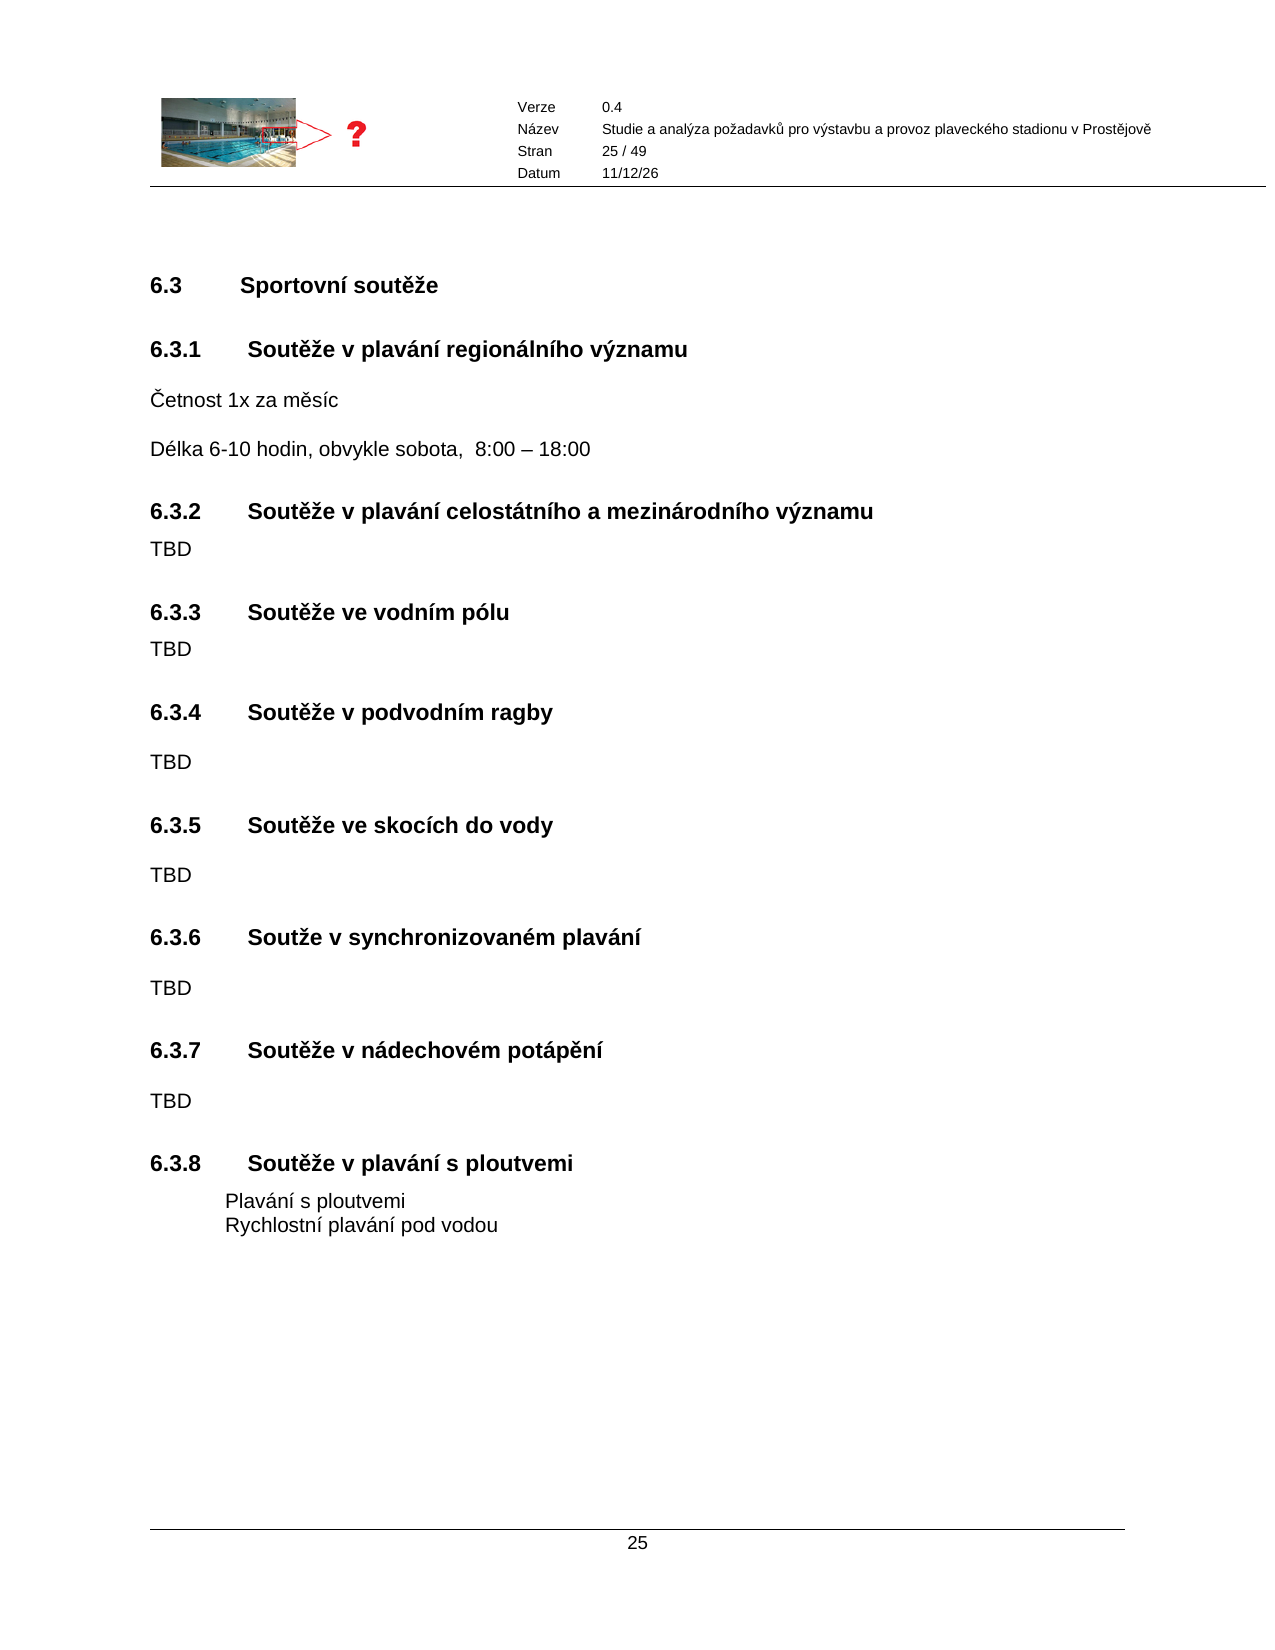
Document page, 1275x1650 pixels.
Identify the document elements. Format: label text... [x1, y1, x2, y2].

text TBD [150, 976, 1125, 1000]
text TBD [150, 863, 1125, 887]
text Plavání s ploutvemi [150, 1189, 1125, 1213]
subtitle Soutěže v podvodním ragby [150, 699, 1125, 725]
text Délka 6-10 hodin, obvykle sobota, 8:00 – 18:00 [150, 437, 1125, 461]
subtitle Sportovní soutěže [150, 272, 1125, 299]
subtitle Soutže v synchronizovaném plavání [150, 924, 1125, 951]
text Rychlostní plavání pod vodou [150, 1213, 1125, 1237]
text Četnost 1x za měsíc [150, 388, 1125, 412]
subtitle Soutěže v plavání celostátního a mezinárodního významu [150, 498, 1125, 524]
subtitle Soutěže v plavání regionálního významu [150, 336, 1125, 363]
picture [161, 98, 416, 167]
subtitle Soutěže v plavání s ploutvemi [150, 1150, 1125, 1176]
subtitle Soutěže v nádechovém potápění [150, 1037, 1125, 1063]
subtitle Soutěže ve vodním pólu [150, 598, 1125, 625]
text TBD [150, 750, 1125, 774]
text TBD [150, 537, 1125, 561]
text TBD [150, 1088, 1125, 1112]
subtitle Soutěže ve skocích do vody [150, 812, 1125, 838]
text TBD [150, 637, 1125, 661]
